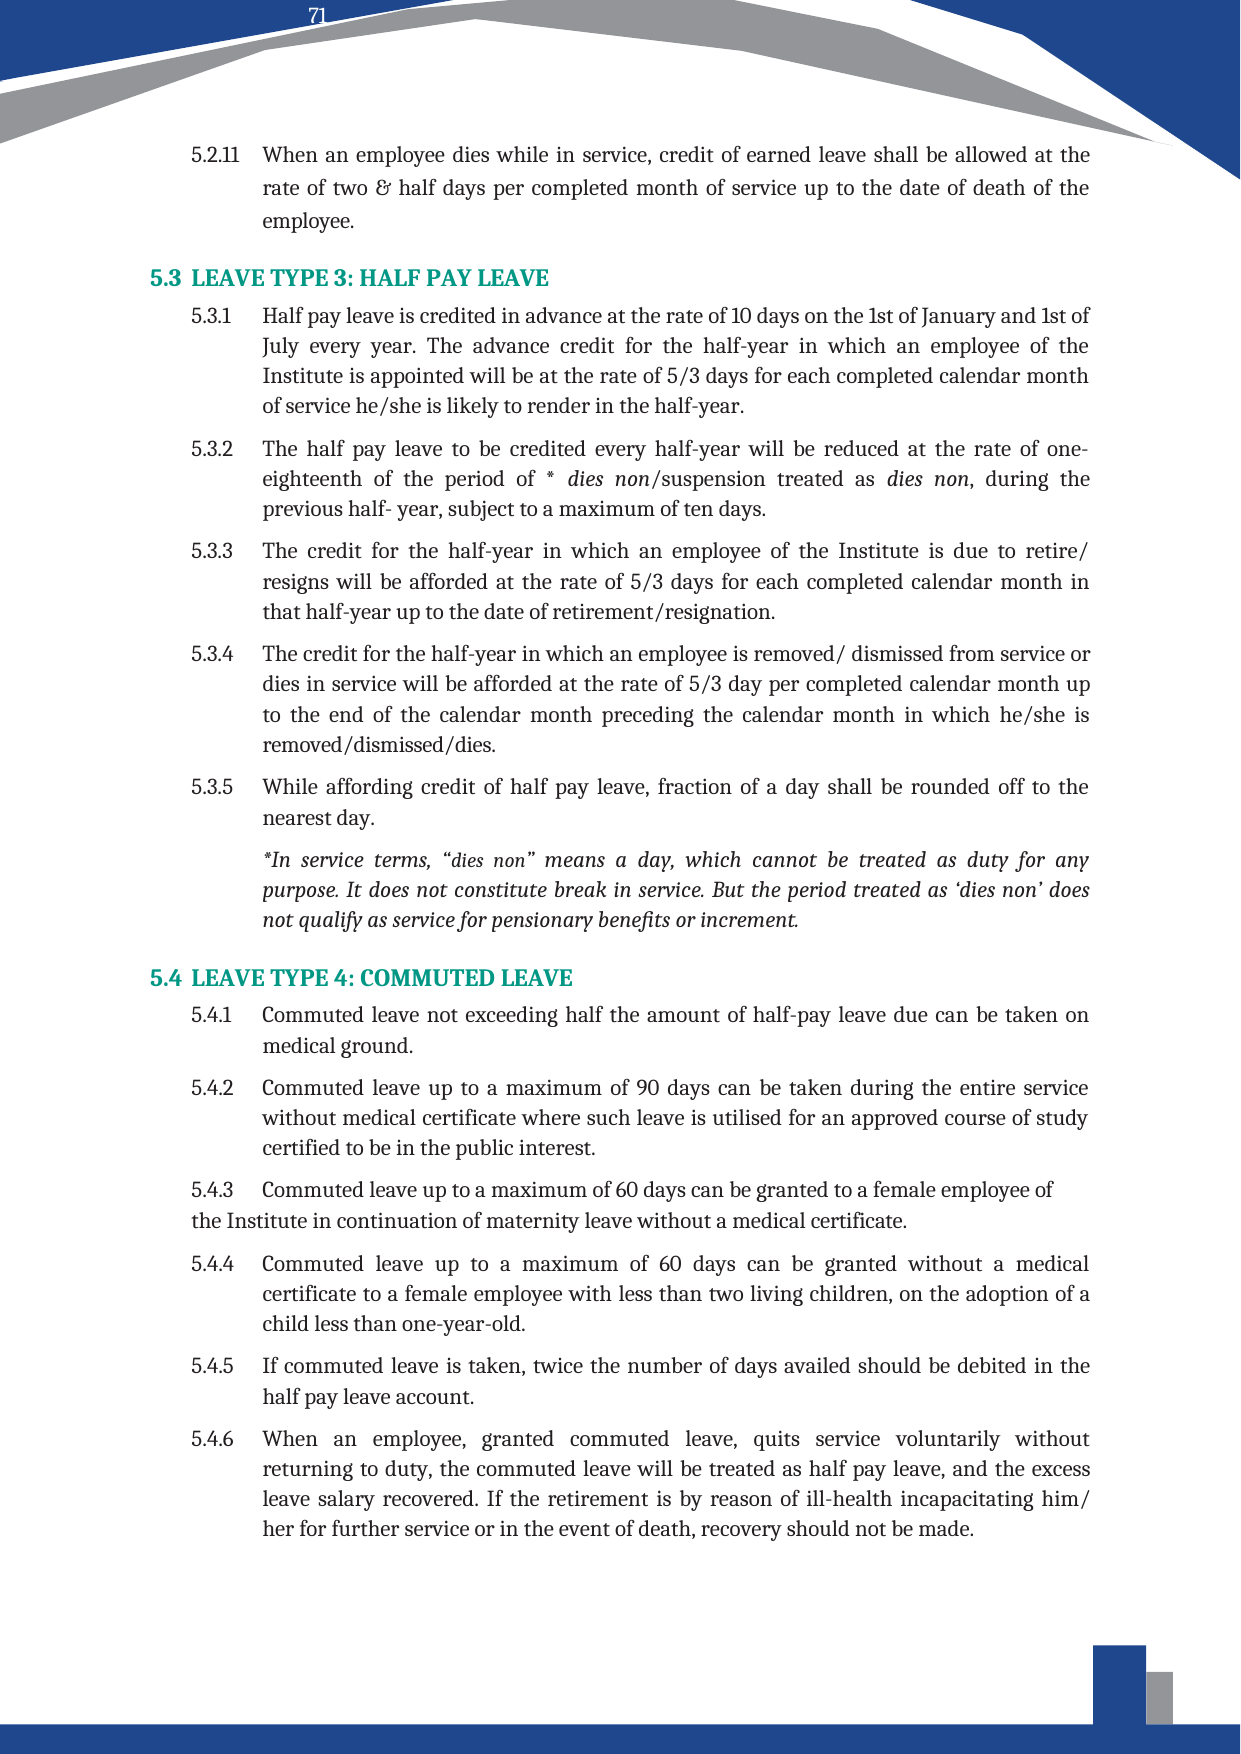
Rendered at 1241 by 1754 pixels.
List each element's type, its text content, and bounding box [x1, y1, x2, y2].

list Commuted leave up to a maximum of 90 days can be taken during the entire service without medical certificate where such leave is utilised for an approved course of study certified to be in the public interest. [191, 1074, 1091, 1161]
list If commuted leave is taken, twice the number of days availed should be debited in the half pay leave account. [191, 1353, 1091, 1410]
list When an employee, granted commuted leave, quits service voluntarily without returning to duty, the commuted leave will be treated as half pay leave, and the excess leave salary recovered. If the retirement is by reason of ill-health incapacitating him/ her for further service or in the event of death, recovery should not be made. [191, 1426, 1091, 1543]
list The credit for the half-year in which an employee of the Institute is due to retire/ resigns will be afforded at the rate of 5/3 days for each completed calendar month in that half-year up to the date of retirement/resignation. [191, 538, 1091, 625]
list When an employee dies while in service, credit of earned leave shall be allowed at the rate of two & half days per completed month of service up to the date of death of the employee. [191, 142, 1091, 234]
text *In service terms, “dies non” means a day, which cannot be treated as duty for any purpose. It does not constitute break in service. But the period treated as ‘dies non’ does not qualify as service for pensionary benefits or increment. [262, 846, 1090, 933]
list The credit for the half-year in which an employee is removed/ dismissed from service or dies in service will be afforded at the rate of 5/3 day per completed calendar month up to the end of the calendar month preceding the calendar month in which he/she is removed/dismissed/dies. [191, 641, 1091, 758]
subtitle LEAVE TYPE 4: COMMUTED LEAVE [150, 964, 1240, 992]
list While affording credit of half pay leave, fraction of a day shall be rounded off to the nearest day. [191, 774, 1090, 831]
list The half pay leave to be credited every half-year will be reduced at the rate of one- eighteenth of the period of * dies non/suspension treated as dies non, during the previous half- year, subject to a maximum of ten days. [191, 436, 1091, 522]
subtitle LEAVE TYPE 3: HALF PAY LEAVE [150, 264, 1240, 293]
text the Institute in continuation of maternity leave without a medical certificate. [191, 1208, 1240, 1234]
list Commuted leave up to a maximum of 60 days can be granted without a medical certificate to a female employee with less than two living children, on the adoption of a child less than one-year-old. [191, 1251, 1091, 1337]
list Commuted leave not exceeding half the amount of half-pay leave due can be taken on medical ground. [191, 1002, 1090, 1059]
list Commuted leave up to a maximum of 60 days can be granted to a female employee of [191, 1177, 1240, 1204]
list Half pay leave is credited in advance at the rate of 10 days on the 1st of January and 1st of July every year. The advance credit for the half-year in which an employee of the Institute is appointed will be at the rate of 5/3 days for each completed calendar month of service he/she is likely to render in the half-year. [191, 303, 1091, 420]
